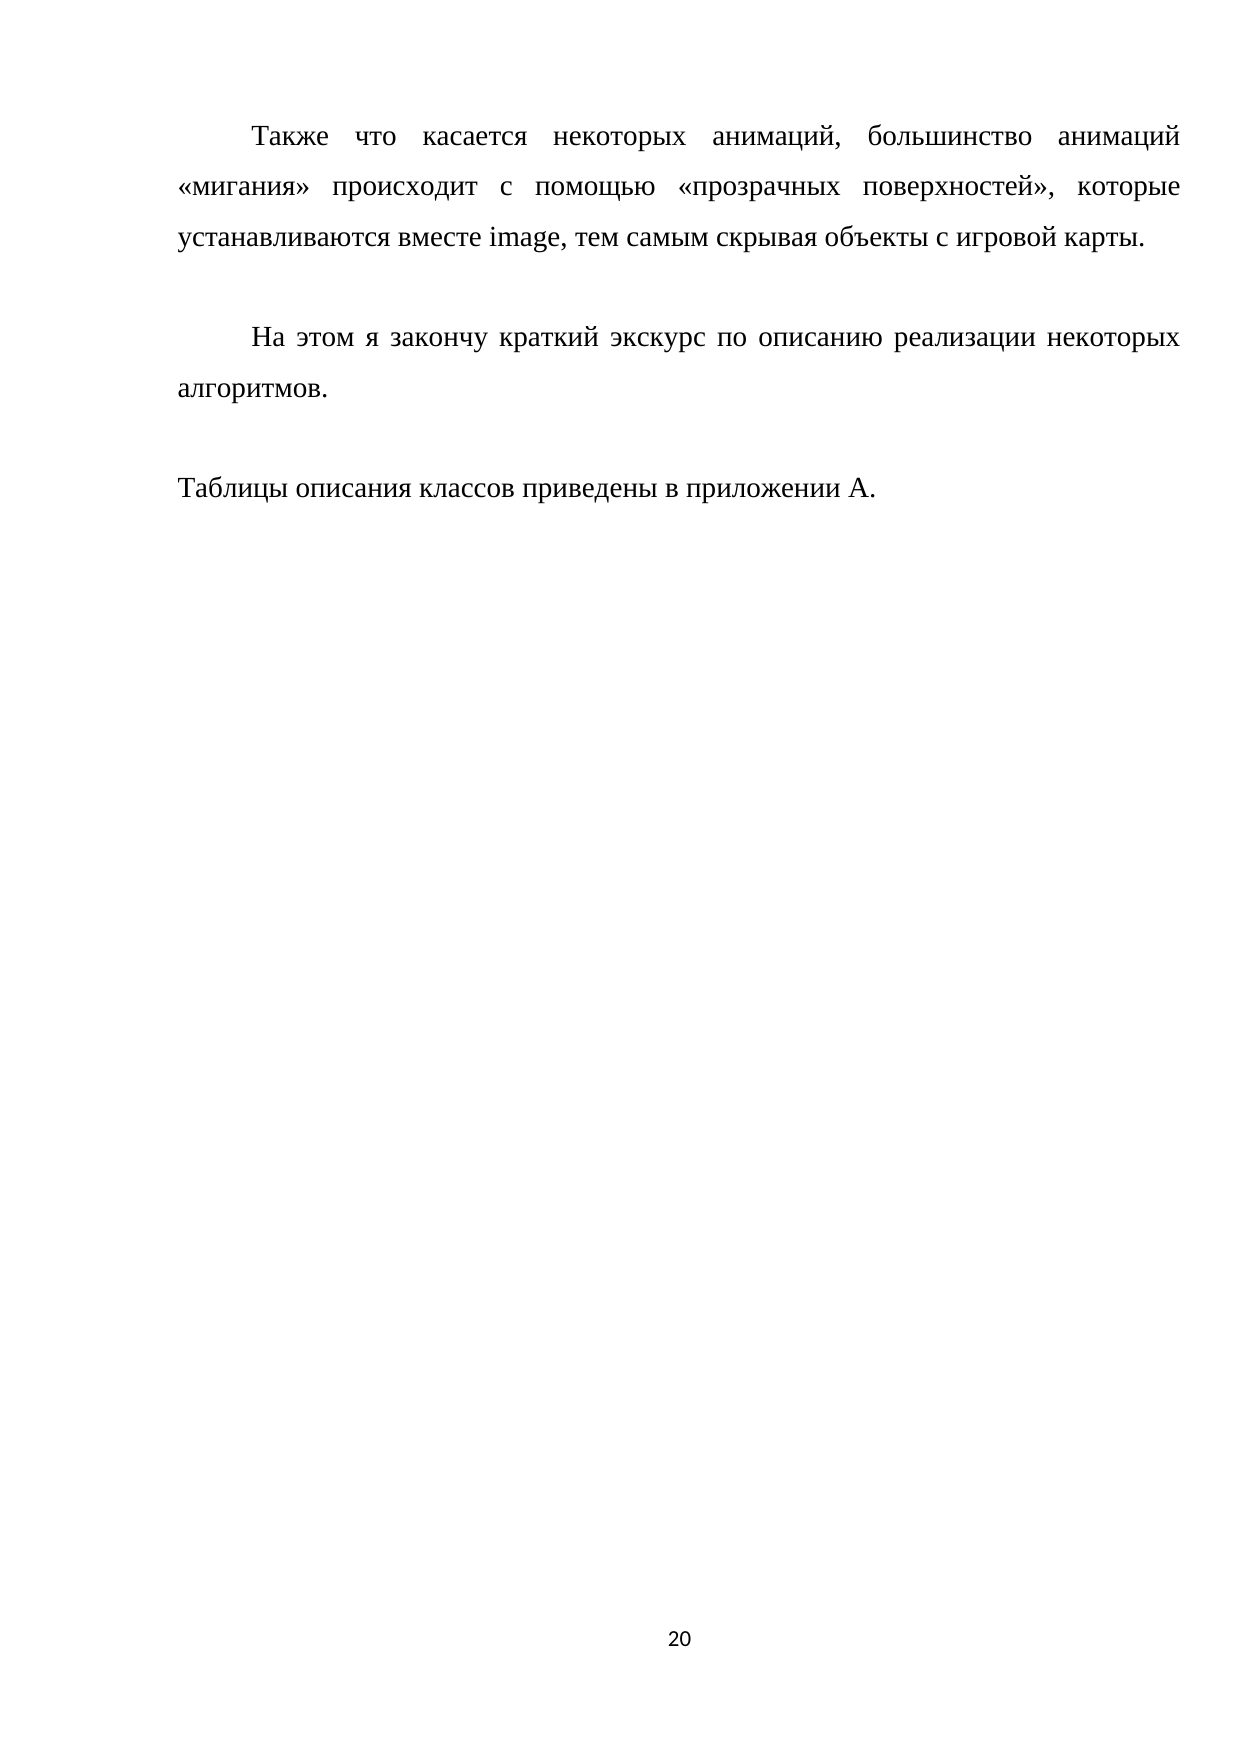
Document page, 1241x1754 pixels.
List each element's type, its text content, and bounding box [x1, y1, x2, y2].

text Таблицы описания классов приведены в приложении А. [177, 420, 1181, 504]
text Также что касается некоторых анимаций, большинство анимаций «мигания» происходит с помощью «прозрачных поверхностей», которые устанавливаются вместе image, тем самым скрывая объекты с игровой карты. [177, 202, 1181, 252]
text На этом я закончу краткий экскурс по описанию реализации некоторых алгоритмов. [177, 319, 1181, 403]
text Также что касается некоторых анимаций, большинство анимаций «мигания» происходит с помощью «прозрачных поверхностей», которые устанавливаются вместе image, тем самым скрывая объекты с игровой карты. [177, 118, 1181, 169]
